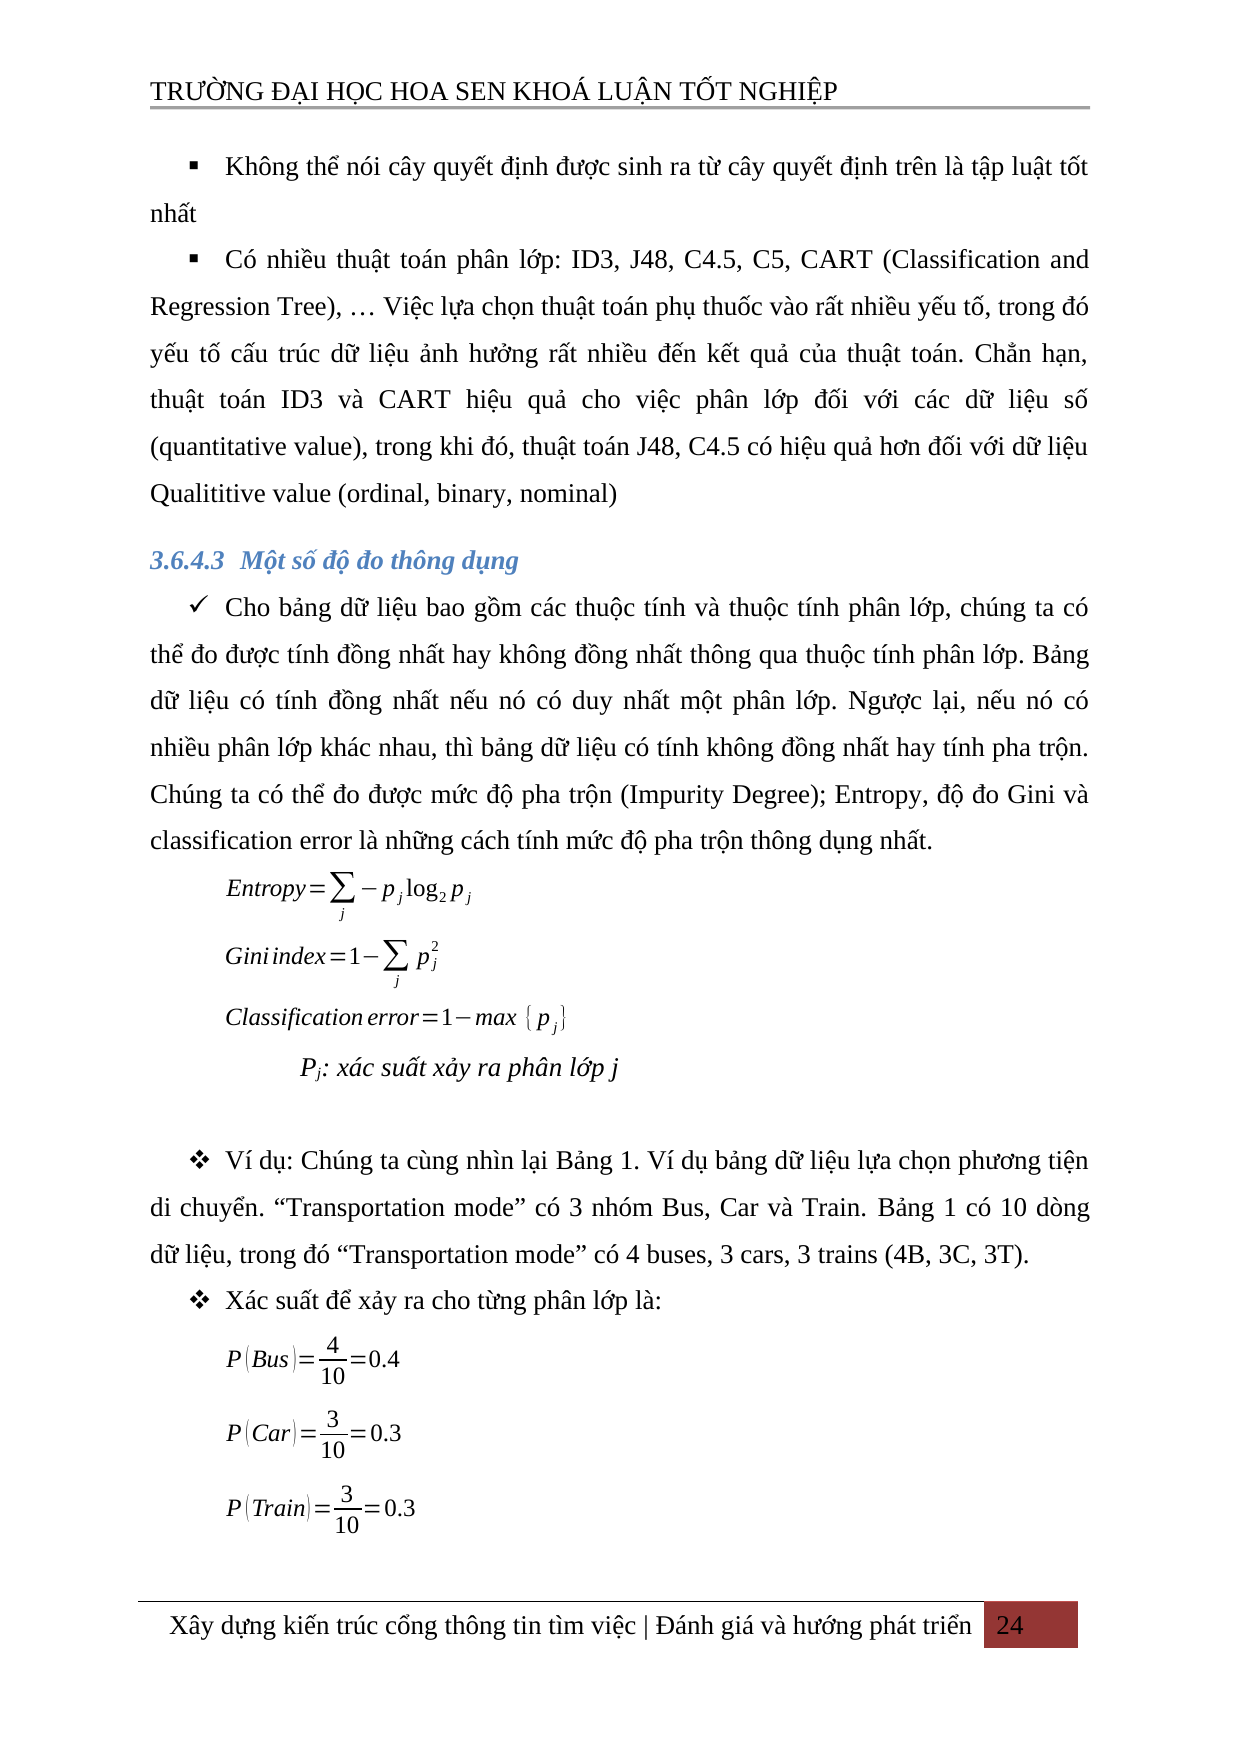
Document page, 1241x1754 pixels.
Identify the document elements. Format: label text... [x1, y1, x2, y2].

list Ví dụ: Chúng ta cùng nhìn lại Bảng 1. Ví dụ bảng dữ liệu lựa chọn phương tiện di chuyển. “Transportation mode” có 3 nhóm Bus, Car và Train. Bảng 1 có 10 dòng dữ liệu, trong đó “Transportation mode” có 4 buses, 3 cars, 3 trains (4B, 3C, 3T). [150, 1144, 1090, 1269]
text Pj: xác suất xảy ra phân lớp j [225, 1051, 1090, 1082]
list Cho bảng dữ liệu bao gồm các thuộc tính và thuộc tính phân lớp, chúng ta có thể đo được tính đồng nhất hay không đồng nhất thông qua thuộc tính phân lớp. Bảng dữ liệu có tính đồng nhất nếu nó có duy nhất một phân lớp. Ngược lại, nếu nó có nhiều phân lớp khác nhau, thì bảng dữ liệu có tính không đồng nhất hay tính pha trộn. Chúng ta có thể đo được mức độ pha trộn (Impurity Degree); Entropy, độ đo Gini và classification error là những cách tính mức độ pha trộn thông dụng nhất. [150, 591, 1090, 856]
list Có nhiều thuật toán phân lớp: ID3, J48, C4.5, C5, CART (Classification and Regression Tree), … Việc lựa chọn thuật toán phụ thuốc vào rất nhiều yếu tố, trong đó yếu tố cấu trúc dữ liệu ảnh hưởng rất nhiều đến kết quả của thuật toán. Chẳn hạn, thuật toán ID3 và CART hiệu quả cho việc phân lớp đối với các dữ liệu số (quantitative value), trong khi đó, thuật toán J48, C4.5 có hiệu quả hơn đối với dữ liệu Qualititive value (ordinal, binary, nominal) [150, 243, 1090, 508]
list Xác suất để xảy ra cho từng phân lớp là: [187, 1284, 1090, 1316]
subtitle Một số độ đo thông dụng [150, 544, 1090, 576]
list Không thể nói cây quyết định được sinh ra từ cây quyết định trên là tập luật tốt nhất [150, 150, 1090, 228]
